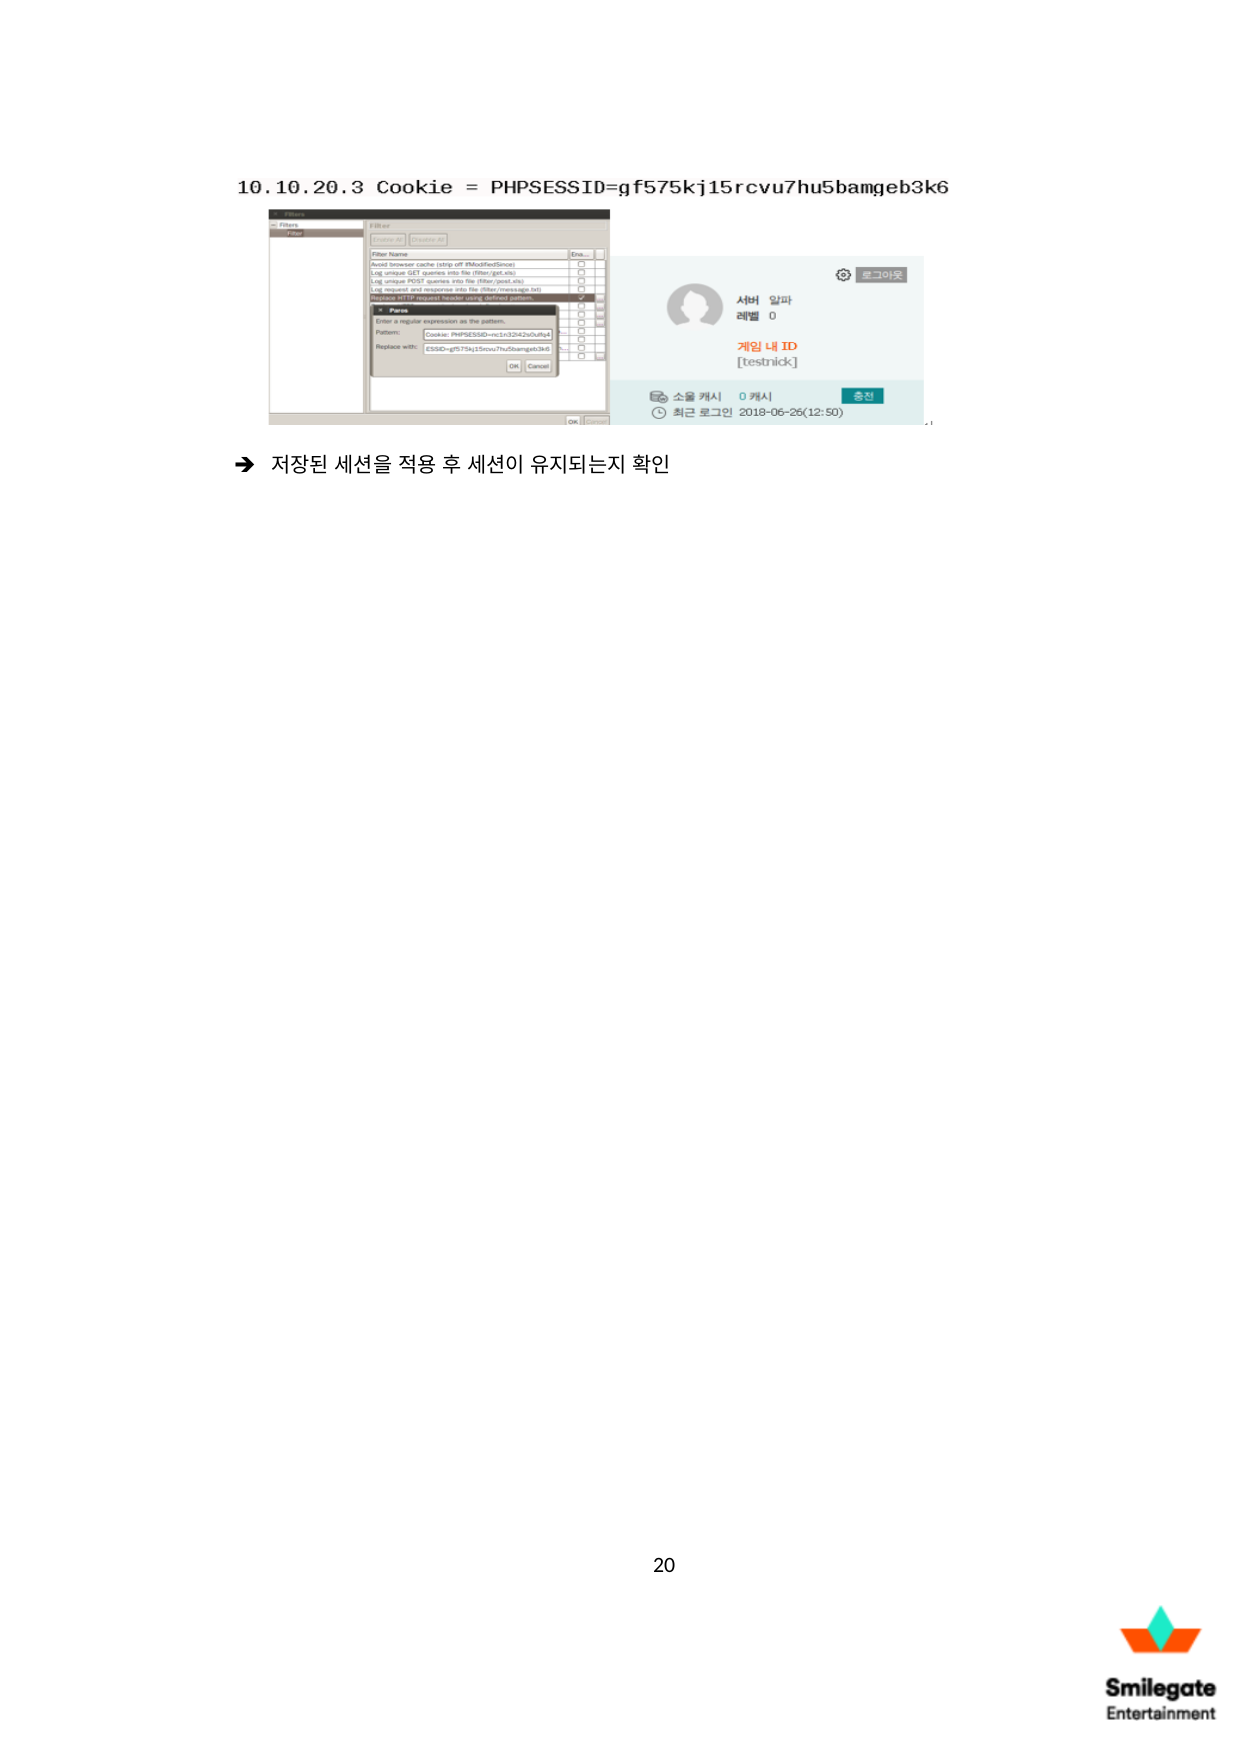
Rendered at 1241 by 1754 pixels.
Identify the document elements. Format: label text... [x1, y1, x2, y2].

picture [1090, 1604, 1228, 1733]
list 저장된 세션을 적용 후 세션이 유지되는지 확인 [234, 448, 1090, 478]
picture [233, 177, 949, 425]
